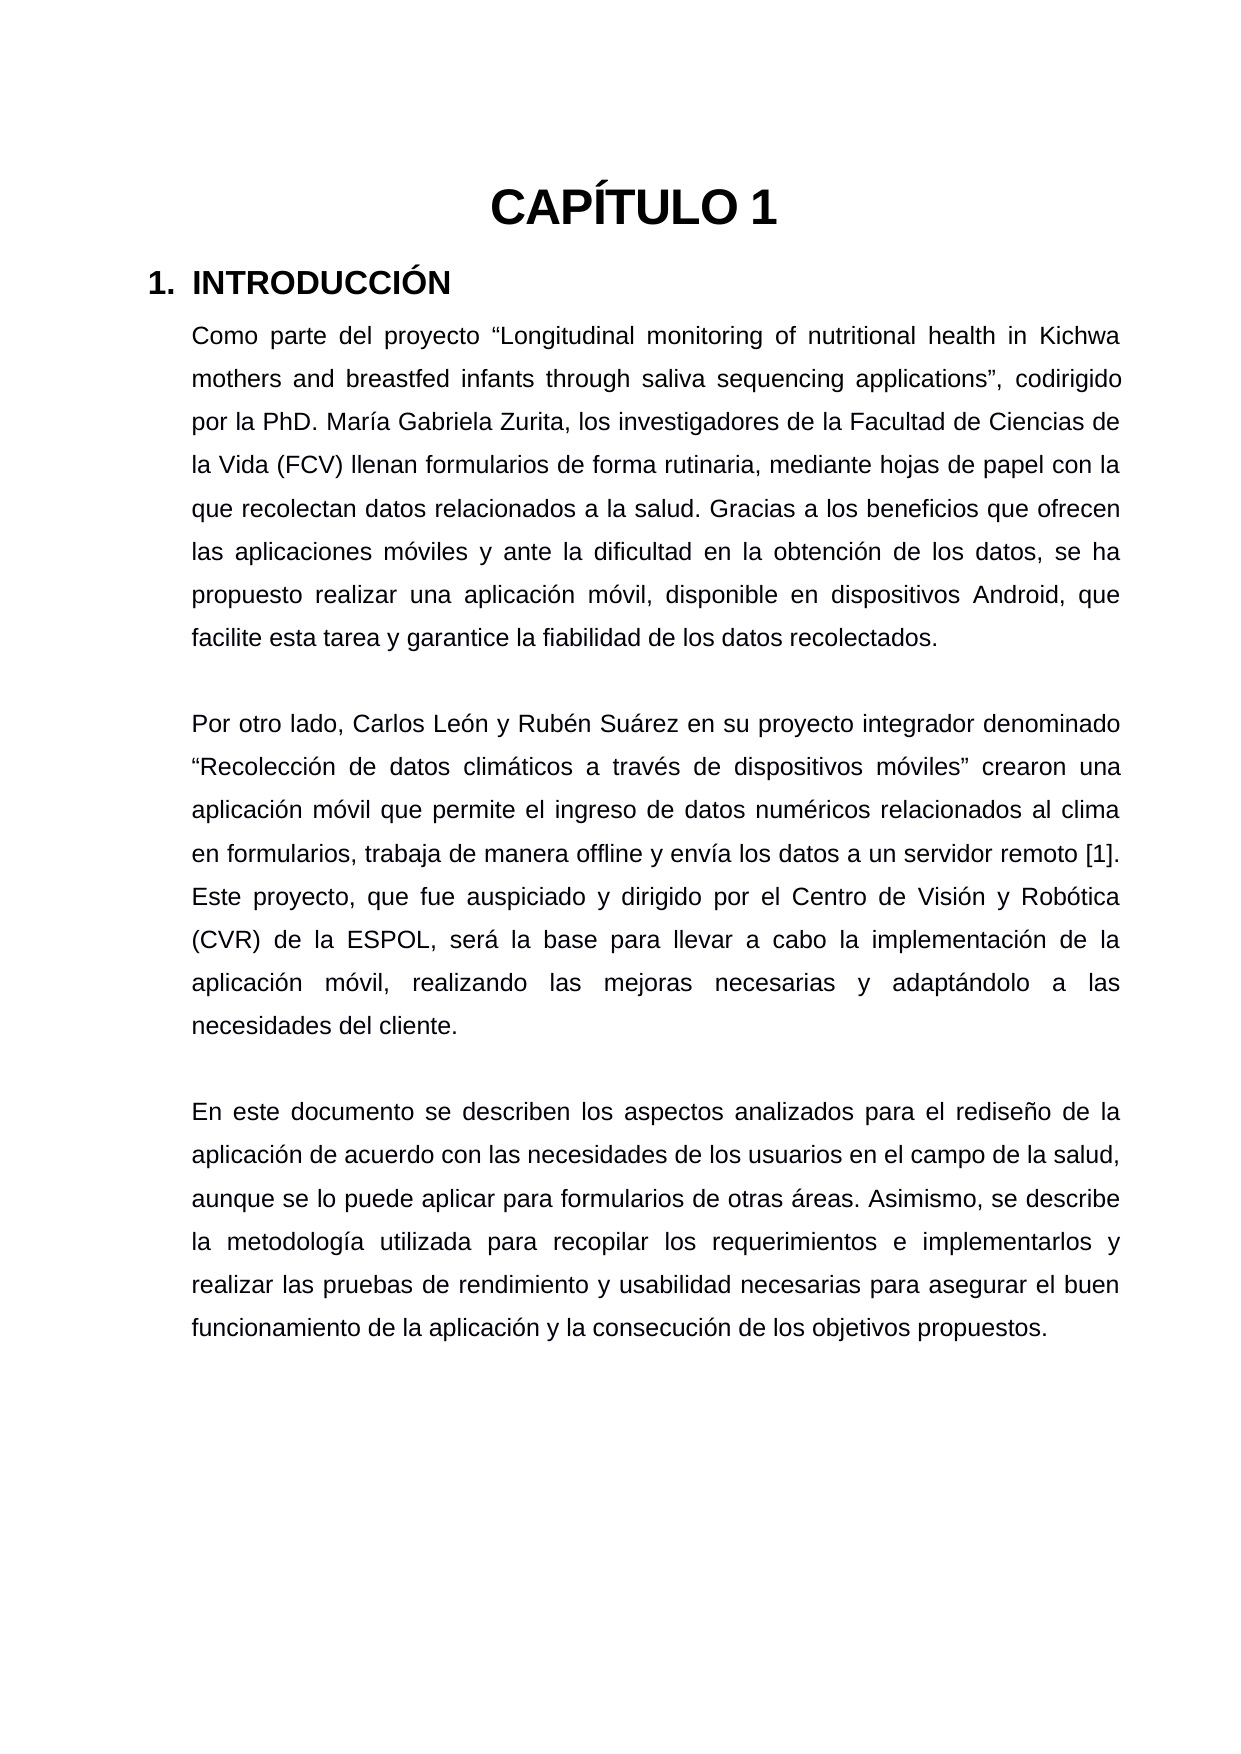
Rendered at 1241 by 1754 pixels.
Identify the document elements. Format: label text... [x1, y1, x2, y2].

text Como parte del proyecto “Longitudinal monitoring of nutritional health in Kichwa mothers and breastfed infants through saliva sequencing applications”, codirigido por la PhD. María Gabriela Zurita, los investigadores de la Facultad de Ciencias de la Vida (FCV) llenan formularios de forma rutinaria, mediante hojas de papel con la que recolectan datos relacionados a la salud. Gracias a los beneficios que ofrecen las aplicaciones móviles y ante la dificultad en la obtención de los datos, se ha propuesto realizar una aplicación móvil, disponible en dispositivos Android, que facilite esta tarea y garantice la fiabilidad de los datos recolectados. [191, 321, 1122, 652]
title CAPÍTULO 1 [148, 177, 1122, 235]
subtitle Introducción [148, 263, 1122, 302]
text Por otro lado, Carlos León y Rubén Suárez en su proyecto integrador denominado “Recolección de datos climáticos a través de dispositivos móviles” crearon una aplicación móvil que permite el ingreso de datos numéricos relacionados al clima en formularios, trabaja de manera offline y envía los datos a un servidor remoto [1]. Este proyecto, que fue auspiciado y dirigido por el Centro de Visión y Robótica (CVR) de la ESPOL, será la base para llevar a cabo la implementación de la aplicación móvil, realizando las mejoras necesarias y adaptándolo a las necesidades del cliente. [191, 709, 1122, 1040]
text En este documento se describen los aspectos analizados para el rediseño de la aplicación de acuerdo con las necesidades de los usuarios en el campo de la salud, aunque se lo puede aplicar para formularios de otras áreas. Asimismo, se describe la metodología utilizada para recopilar los requerimientos e implementarlos y realizar las pruebas de rendimiento y usabilidad necesarias para asegurar el buen funcionamiento de la aplicación y la consecución de los objetivos propuestos. [191, 1097, 1122, 1342]
